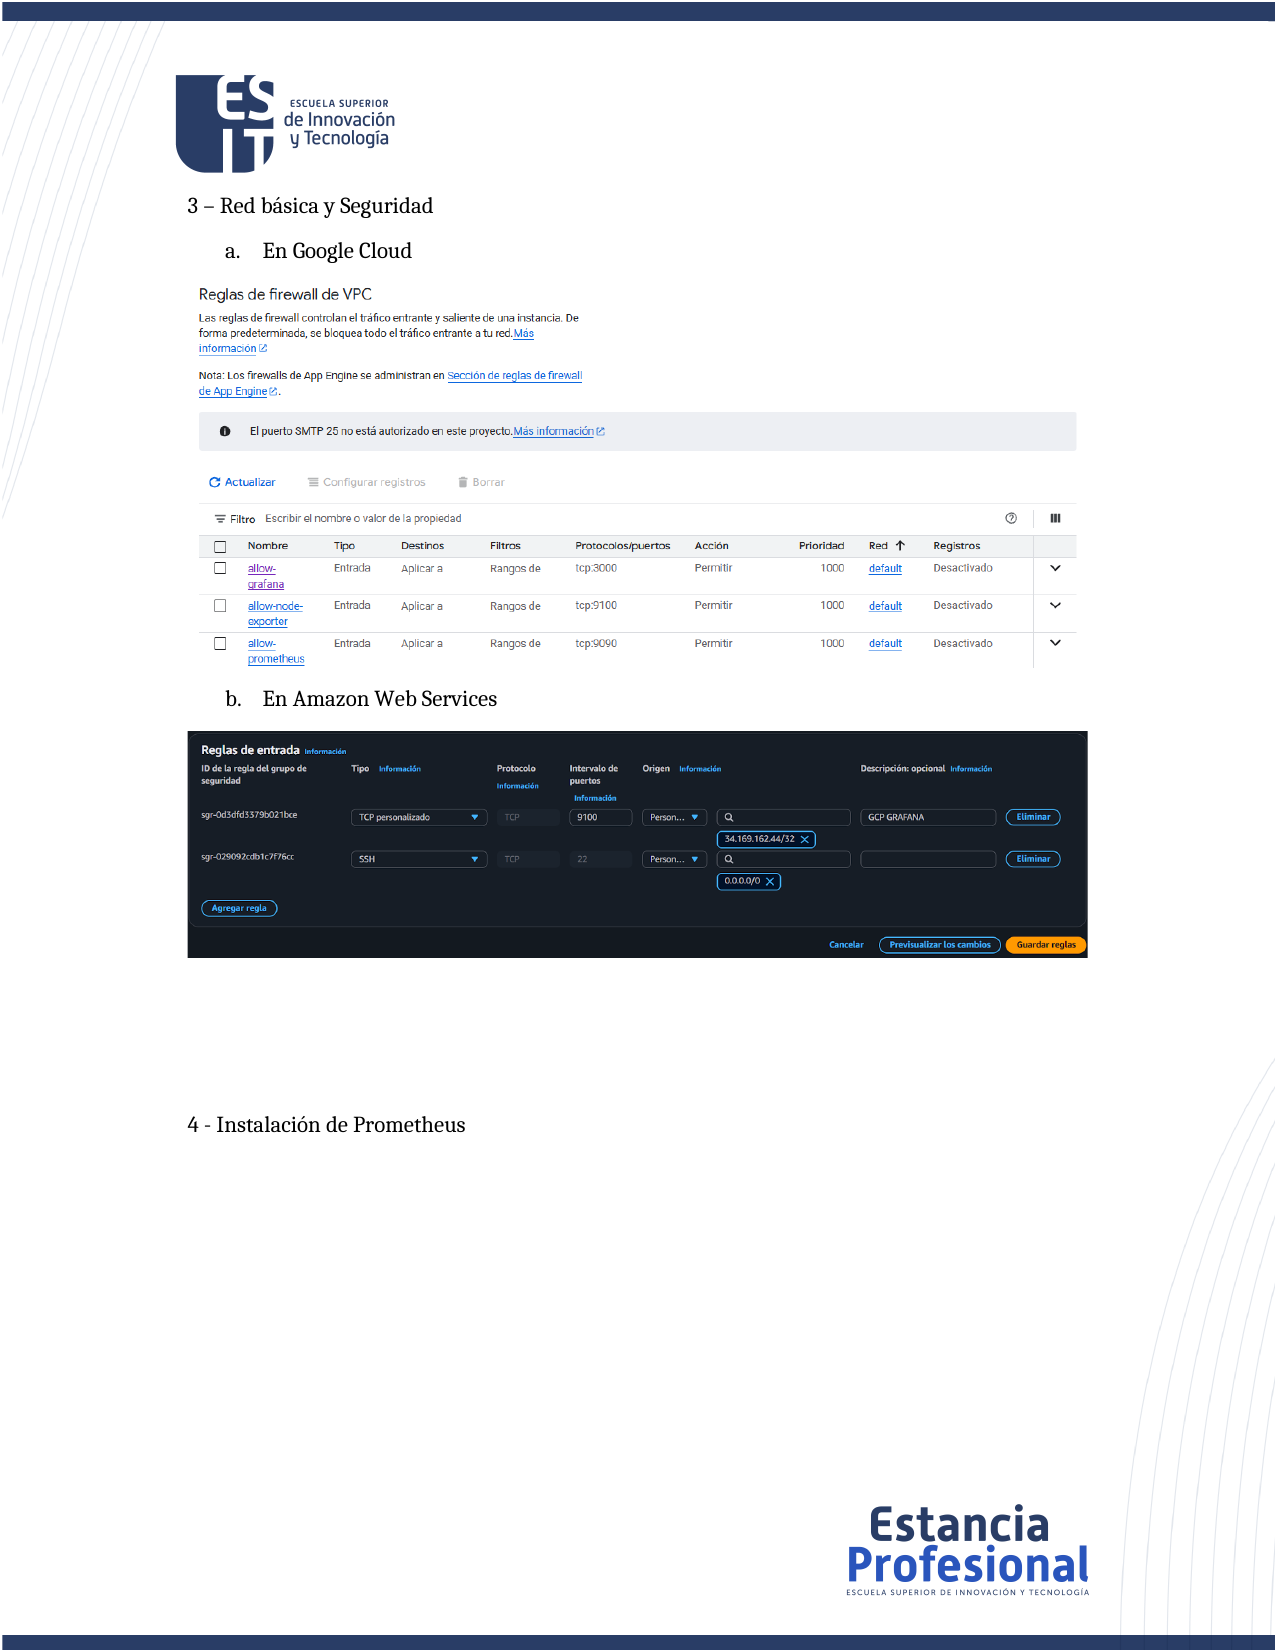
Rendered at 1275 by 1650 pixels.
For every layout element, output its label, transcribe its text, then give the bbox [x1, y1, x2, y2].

list En Google Cloud [225, 238, 1087, 264]
text 4 - Instalación de Prometheus [187, 1112, 1087, 1138]
list En Amazon Web Services [225, 686, 1087, 712]
picture [2, 2, 1275, 1650]
text 3 – Red básica y Seguridad [187, 193, 1087, 219]
